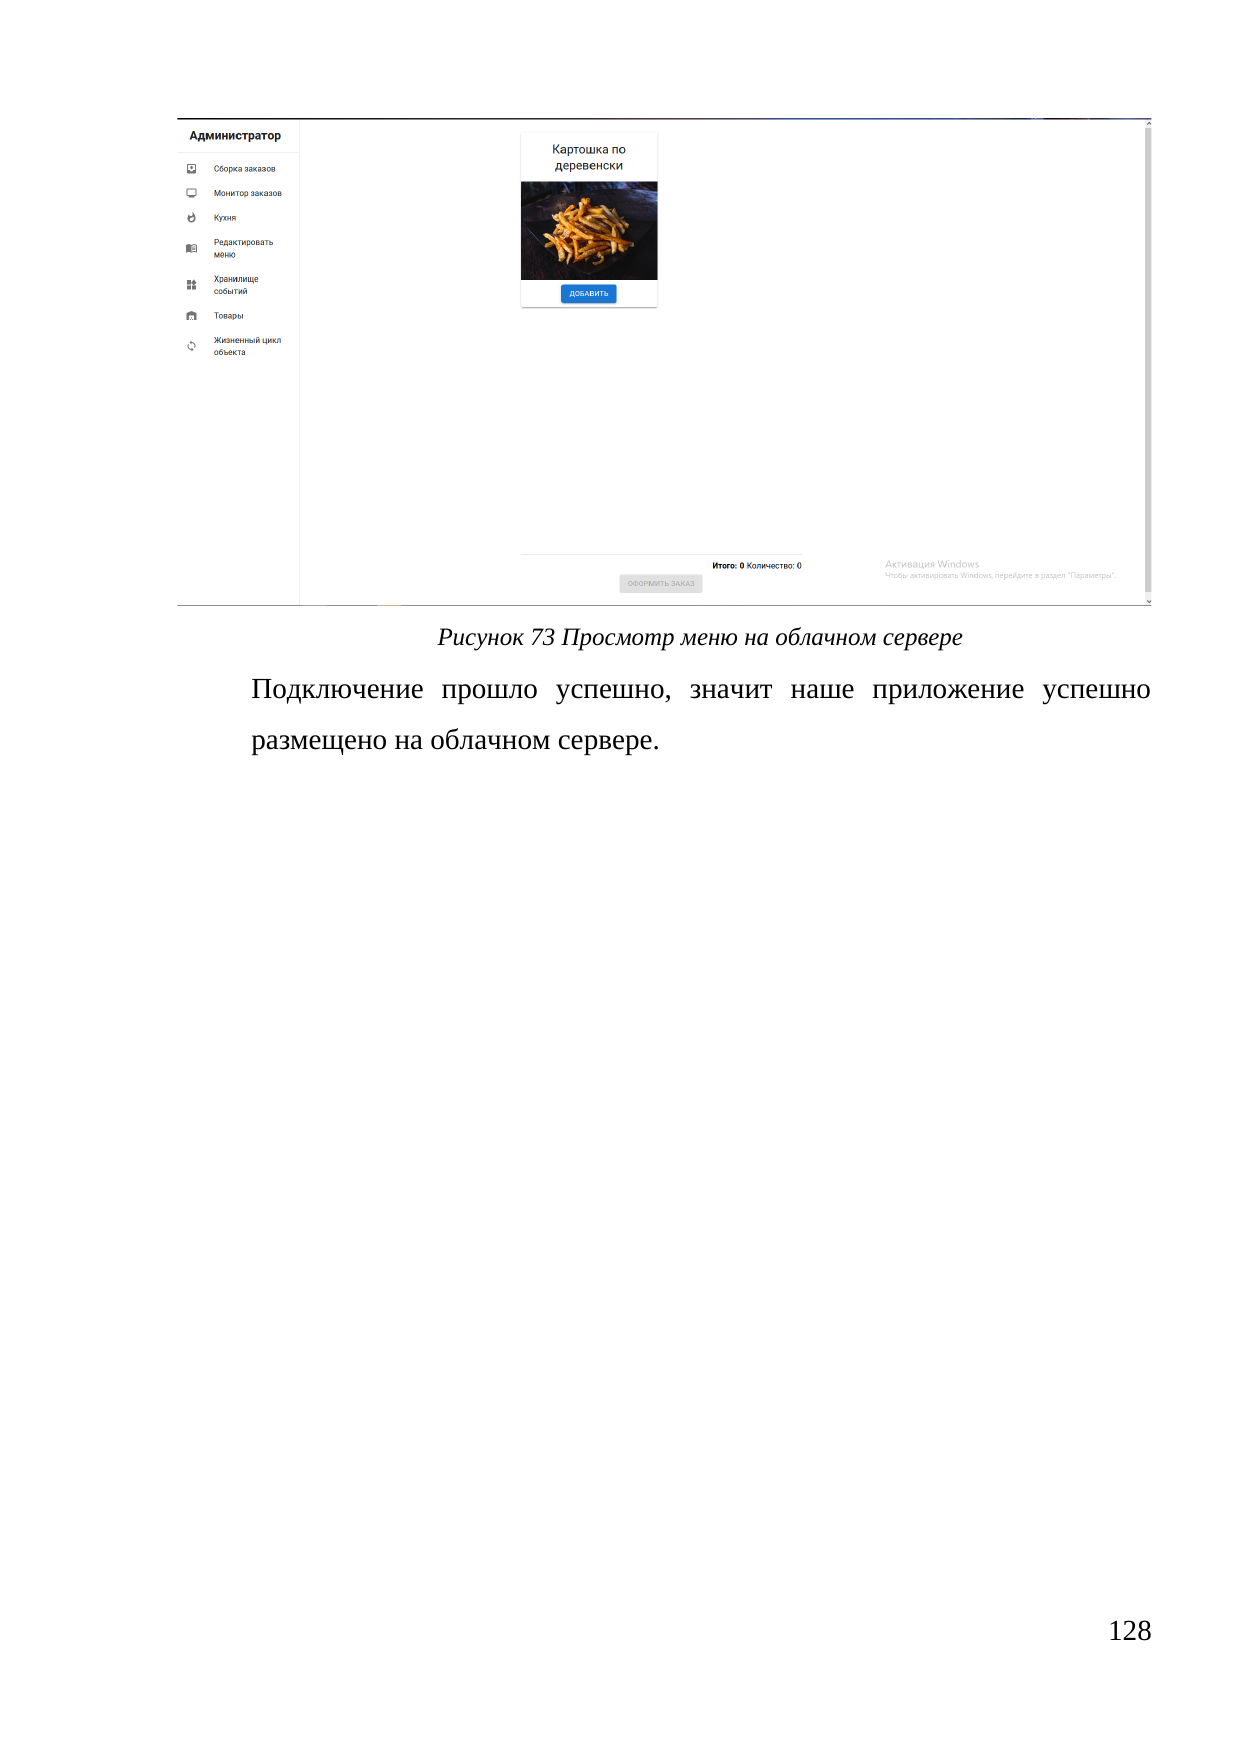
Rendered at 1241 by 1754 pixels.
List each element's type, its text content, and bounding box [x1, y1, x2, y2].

picture [177, 118, 1152, 606]
text Подключение прошло успешно, значит наше приложение успешно размещено на облачном сервере. [251, 671, 1152, 755]
